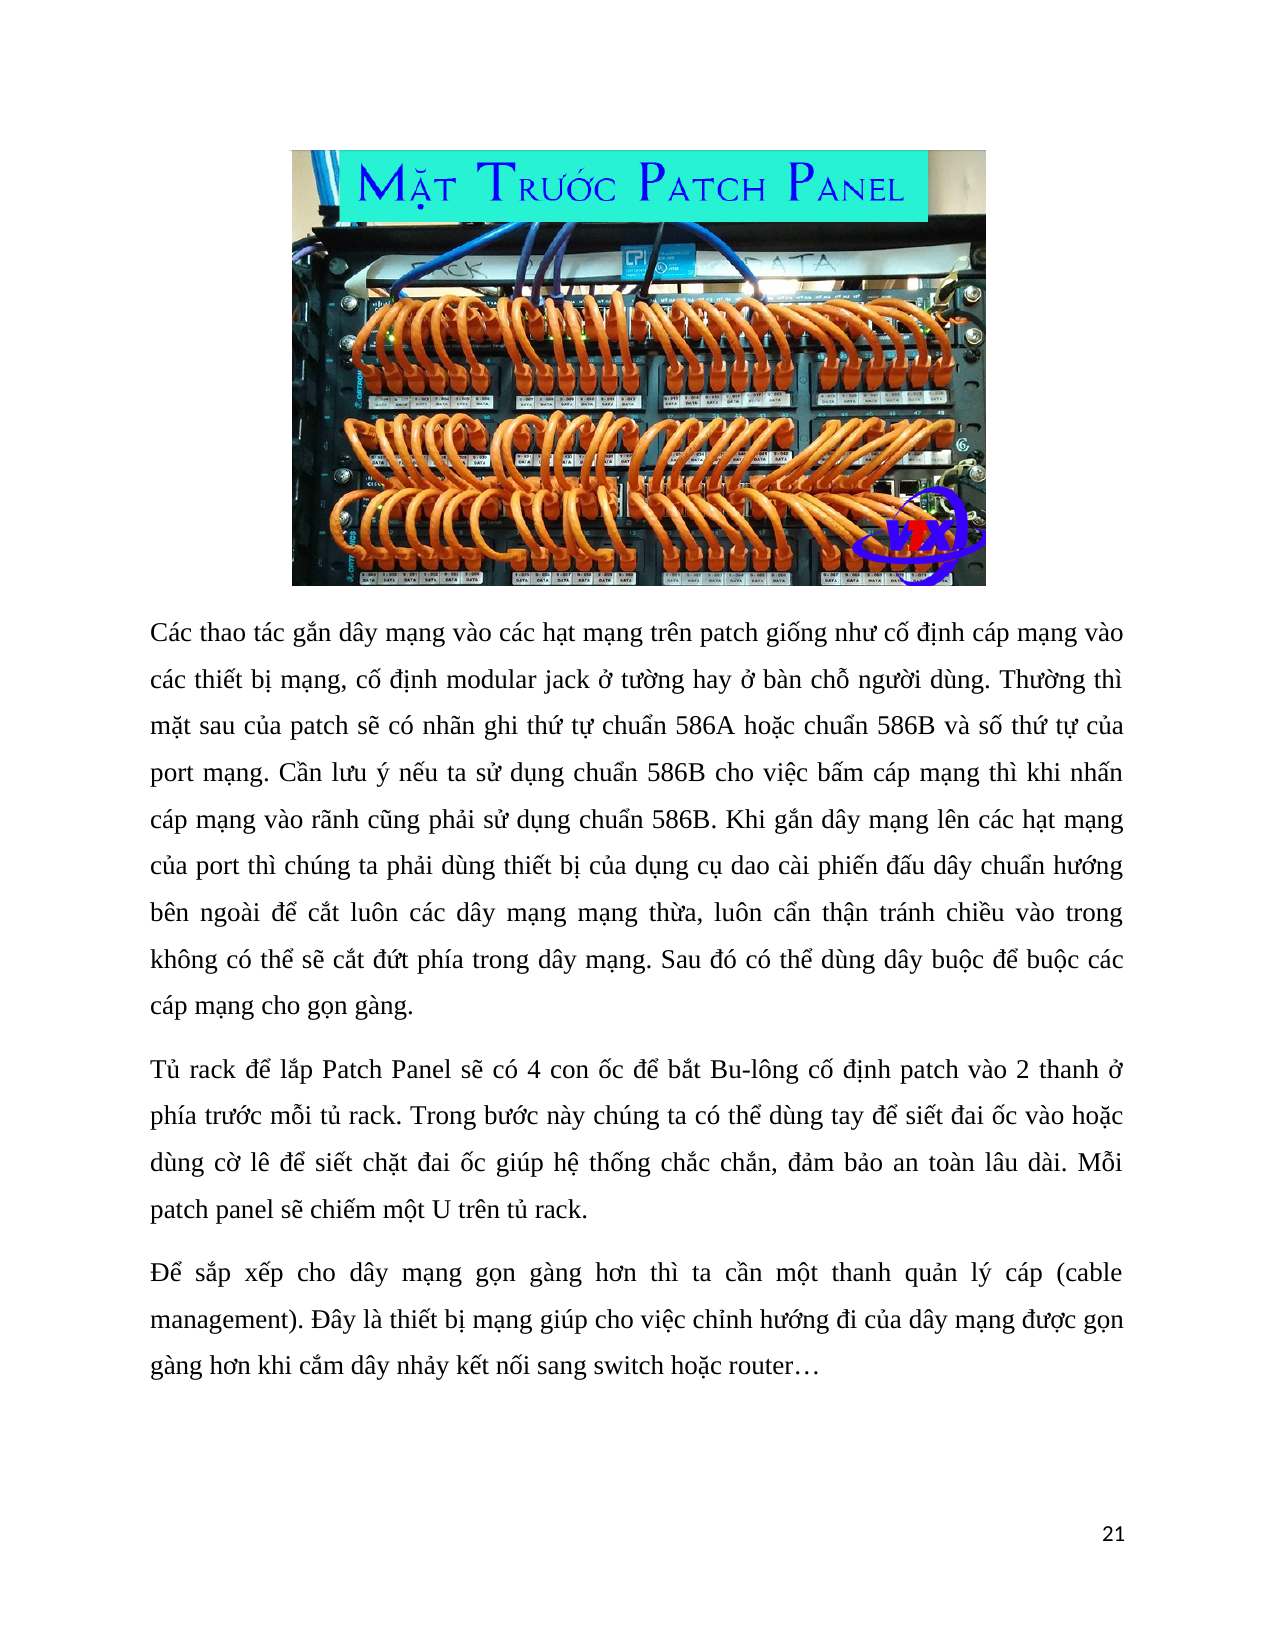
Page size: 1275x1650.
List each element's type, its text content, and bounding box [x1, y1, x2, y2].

text Các thao tác gắn dây mạng vào các hạt mạng trên patch giống như cố định cáp mạng vào các thiết bị mạng, cố định modular jack ở tường hay ở bàn chỗ người dùng. Thường thì mặt sau của patch sẽ có nhãn ghi thứ tự chuẩn 586A hoặc chuẩn 586B và số thứ tự của port mạng. Cần lưu ý nếu ta sử dụng chuẩn 586B cho việc bấm cáp mạng thì khi nhấn cáp mạng vào rãnh cũng phải sử dụng chuẩn 586B. Khi gắn dây mạng lên các hạt mạng của port thì chúng ta phải dùng thiết bị của dụng cụ dao cài phiến đấu dây chuẩn hướng bên ngoài để cắt luôn các dây mạng mạng thừa, luôn cẩn thận tránh chiều vào trong không có thể sẽ cắt đứt phía trong dây mạng. Sau đó có thể dùng dây buộc để buộc các cáp mạng cho gọn gàng. [150, 616, 1125, 1021]
picture [289, 150, 986, 586]
text Để sắp xếp cho dây mạng gọn gàng hơn thì ta cần một thanh quản lý cáp (cable management). Đây là thiết bị mạng giúp cho việc chỉnh hướng đi của dây mạng được gọn gàng hơn khi cắm dây nhảy kết nối sang switch hoặc router… [150, 1256, 1125, 1381]
text Tủ rack để lắp Patch Panel sẽ có 4 con ốc để bắt Bu-lông cố định patch vào 2 thanh ở phía trước mỗi tủ rack. Trong bước này chúng ta có thể dùng tay để siết đai ốc vào hoặc dùng cờ lê để siết chặt đai ốc giúp hệ thống chắc chắn, đảm bảo an toàn lâu dài. Mỗi patch panel sẽ chiếm một U trên tủ rack. [150, 1053, 1125, 1224]
